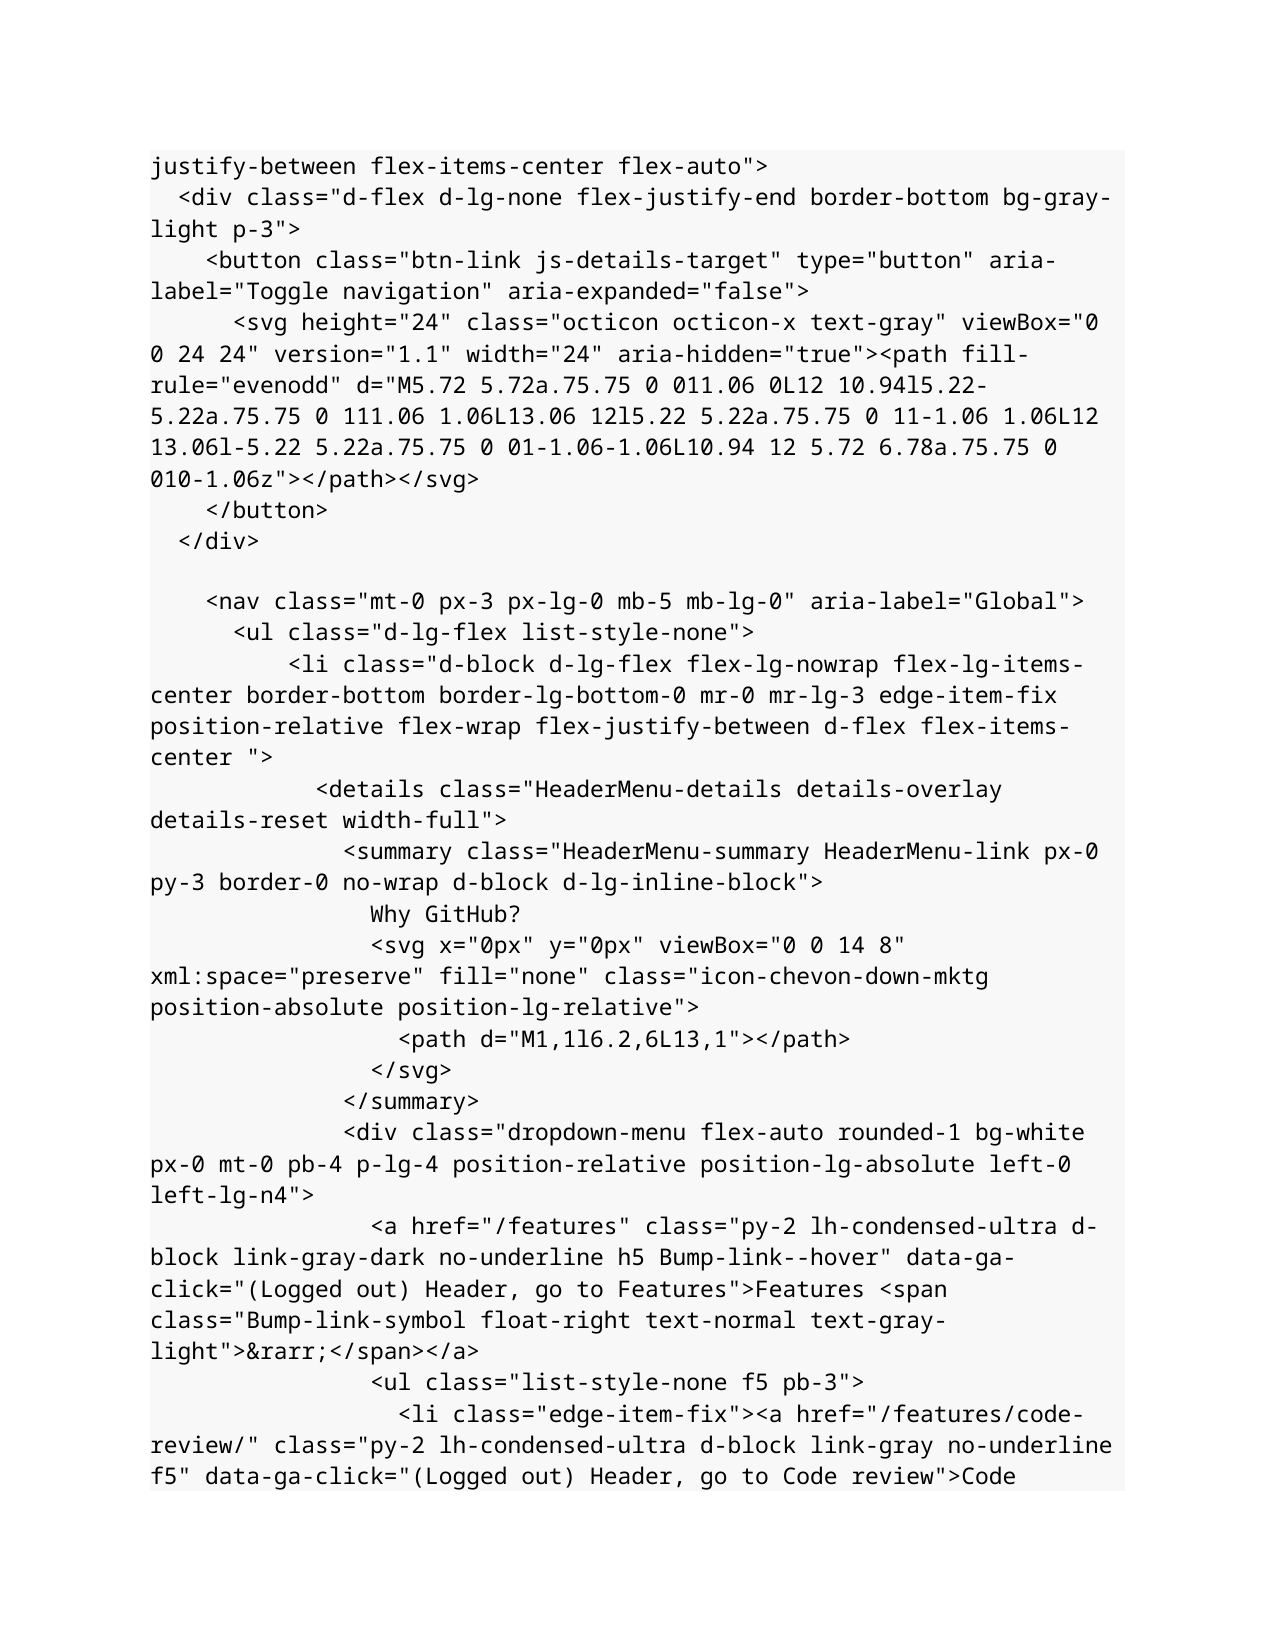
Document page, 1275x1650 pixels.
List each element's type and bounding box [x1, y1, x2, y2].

text [150, 150, 1125, 1491]
